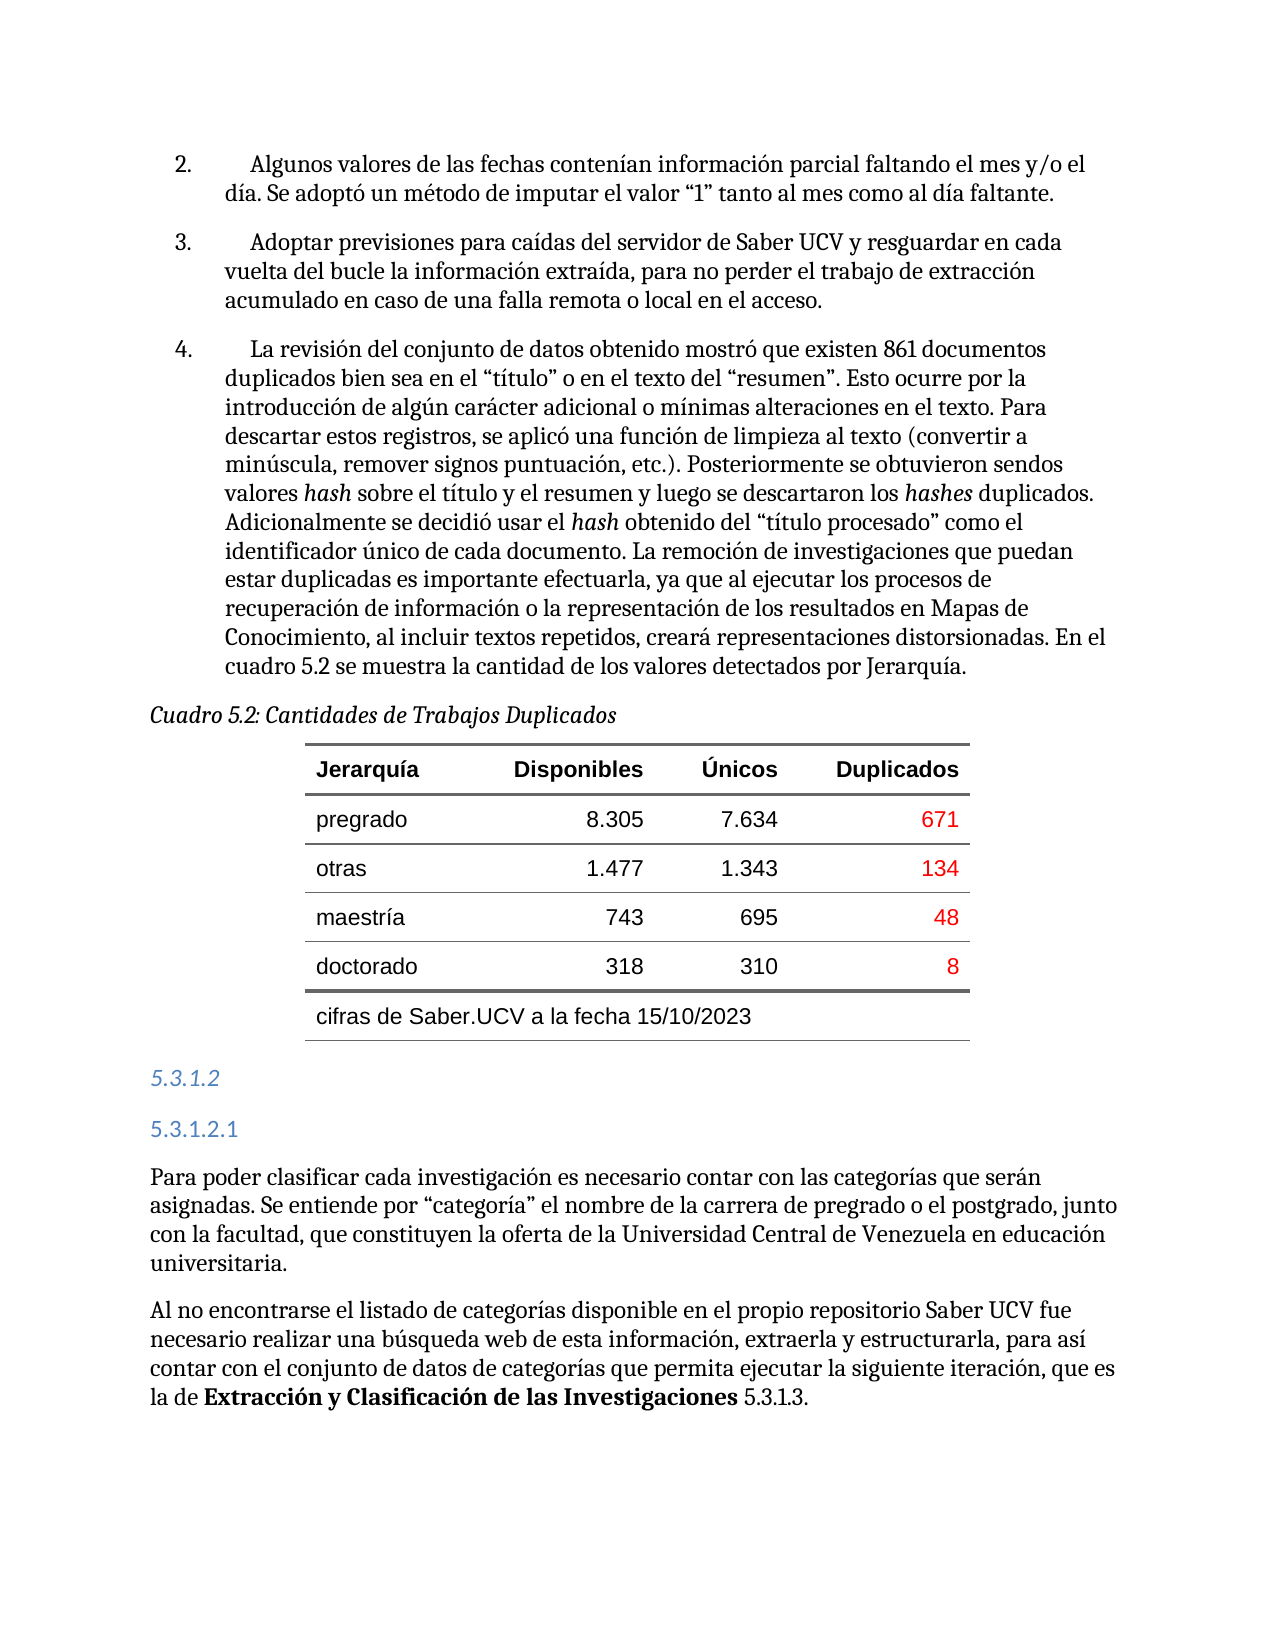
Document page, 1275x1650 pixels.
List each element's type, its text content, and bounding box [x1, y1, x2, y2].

list Adoptar previsiones para caídas del servidor de Saber UCV y resguardar en cada vuelta del bucle la información extraída, para no perder el trabajo de extracción acumulado en caso de una falla remota o local en el acceso. [175, 228, 1125, 314]
table_header Jerarquía [305, 746, 466, 793]
text Cuadro 5.2: Cantidades de Trabajos Duplicados [150, 701, 1125, 730]
table_cell 671 [788, 796, 969, 843]
table_cell 8 [788, 942, 969, 989]
table_header Duplicados [788, 746, 969, 793]
table_cell 8.305 [466, 796, 654, 843]
table_header Disponibles [466, 746, 654, 793]
table_cell 318 [466, 942, 654, 989]
table_cell pregrado [305, 796, 466, 843]
table_cell 1.477 [466, 845, 654, 892]
text Para poder clasificar cada investigación es necesario contar con las categorías que serán asignadas. Se entiende por “categoría” el nombre de la carrera de pregrado o el postgrado, junto con la facultad, que constituyen la oferta de la Universidad Central de Venezuela en educación universitaria. [150, 1163, 1125, 1278]
table_cell cifras de Saber.UCV a la fecha 15/10/2023 [305, 993, 969, 1040]
subtitle 5.3.1.2.1 Especulación: [150, 1113, 1125, 1144]
table_cell otras [305, 845, 466, 892]
table_cell 134 [788, 845, 969, 892]
subtitle 5.3.1.2 Iteración- Levantamiento de Categorías: [150, 1062, 1125, 1093]
table_cell doctorado [305, 942, 466, 989]
table_cell 7.634 [654, 796, 788, 843]
text Al no encontrarse el listado de categorías disponible en el propio repositorio Saber UCV fue necesario realizar una búsqueda web de esta información, extraerla y estructurarla, para así contar con el conjunto de datos de categorías que permita ejecutar la siguiente iteración, que es la de Extracción y Clasificación de las Investigaciones 5.3.1.3. [150, 1296, 1125, 1411]
list Algunos valores de las fechas contenían información parcial faltando el mes y/o el día. Se adoptó un método de imputar el valor “1” tanto al mes como al día faltante. [175, 150, 1125, 207]
table_header Únicos [654, 746, 788, 793]
table_cell 310 [654, 942, 788, 989]
table_cell 743 [466, 893, 654, 941]
table_cell 1.343 [654, 845, 788, 892]
table_cell 695 [654, 893, 788, 941]
table_cell 48 [788, 893, 969, 941]
table_cell maestría [305, 893, 466, 941]
list La revisión del conjunto de datos obtenido mostró que existen 861 documentos duplicados bien sea en el “título” o en el texto del “resumen”. Esto ocurre por la introducción de algún carácter adicional o mínimas alteraciones en el texto. Para descartar estos registros, se aplicó una función de limpieza al texto (convertir a minúscula, remover signos puntuación, etc.). Posteriormente se obtuvieron sendos valores hash sobre el título y el resumen y luego se descartaron los hashes duplicados. Adicionalmente se decidió usar el hash obtenido del “título procesado” como el identificador único de cada documento. La remoción de investigaciones que puedan estar duplicadas es importante efectuarla, ya que al ejecutar los procesos de recuperación de información o la representación de los resultados en Mapas de Conocimiento, al incluir textos repetidos, creará representaciones distorsionadas. En el cuadro 5.2 se muestra la cantidad de los valores detectados por Jerarquía. [175, 335, 1125, 680]
